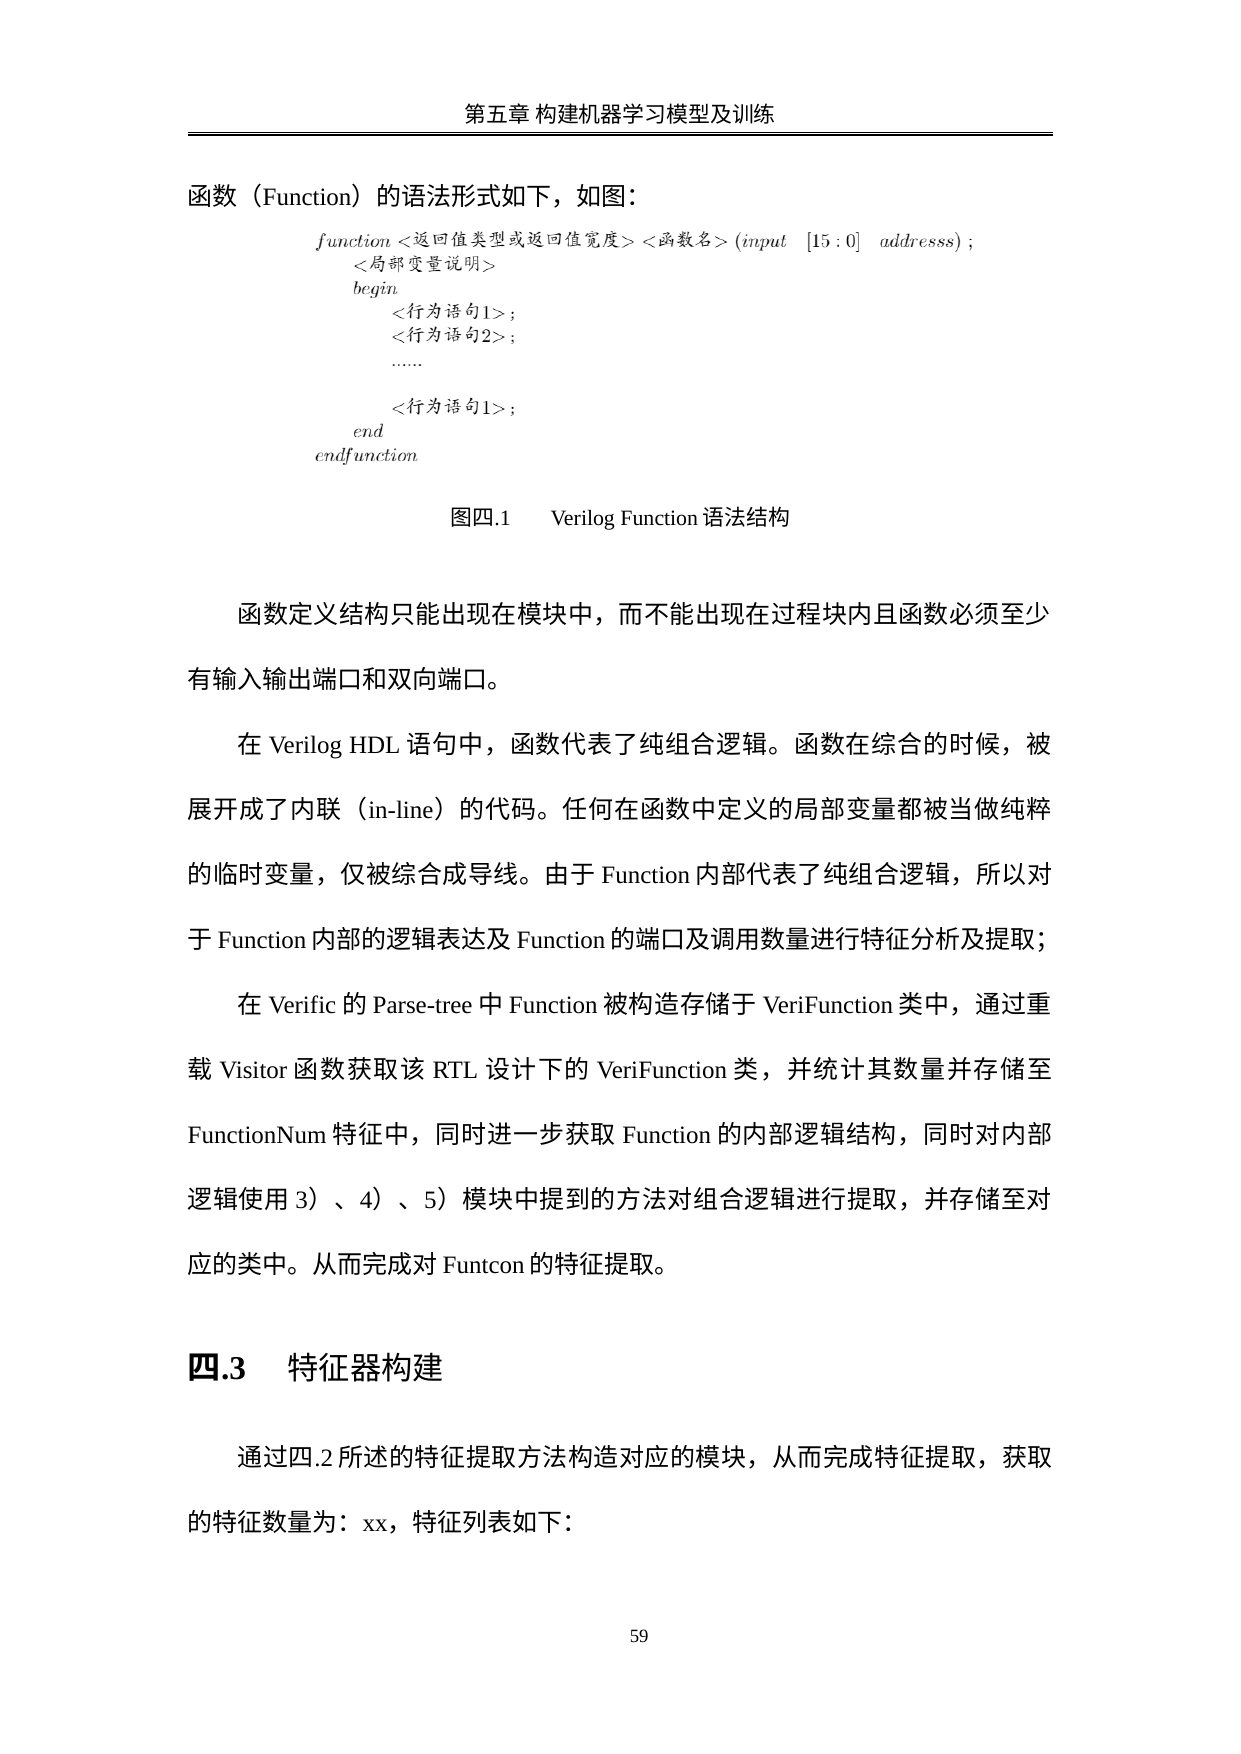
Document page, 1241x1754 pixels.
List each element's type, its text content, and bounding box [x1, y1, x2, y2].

text 函数定义结构只能出现在模块中，而不能出现在过程块内且函数必须至少有输入输出端口和双向端口。 [187, 580, 1053, 710]
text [187, 162, 1053, 227]
text 通过4.2所述的特征提取方法构造对应的模块，从而完成特征提取，获取的特征数量为：xx，特征列表如下： [187, 1423, 1053, 1553]
picture [309, 227, 981, 471]
subtitle 特征器构建 [187, 1333, 1053, 1398]
text 在Verific的Parse-tree中Function被构造存储于VeriFunction类中，通过重载Visitor函数获取该RTL设计下的VeriFunction类，并统计其数量并存储至FunctionNum特征中，同时进一步获取Function的内部逻辑结构，同时对内部逻辑使用3）、4）、5）模块中提到的方法对组合逻辑进行提取，并存储至对应的类中。从而完成对Funtcon的特征提取。 [187, 970, 1053, 1295]
text Verilog Function语法结构 [187, 499, 1053, 532]
text 在Verilog HDL语句中，函数代表了纯组合逻辑。函数在综合的时候，被展开成了内联（in-line）的代码。任何在函数中定义的局部变量都被当做纯粹的临时变量，仅被综合成导线。由于Function内部代表了纯组合逻辑，所以对于Function内部的逻辑表达及Function的端口及调用数量进行特征分析及提取； [187, 710, 1053, 970]
